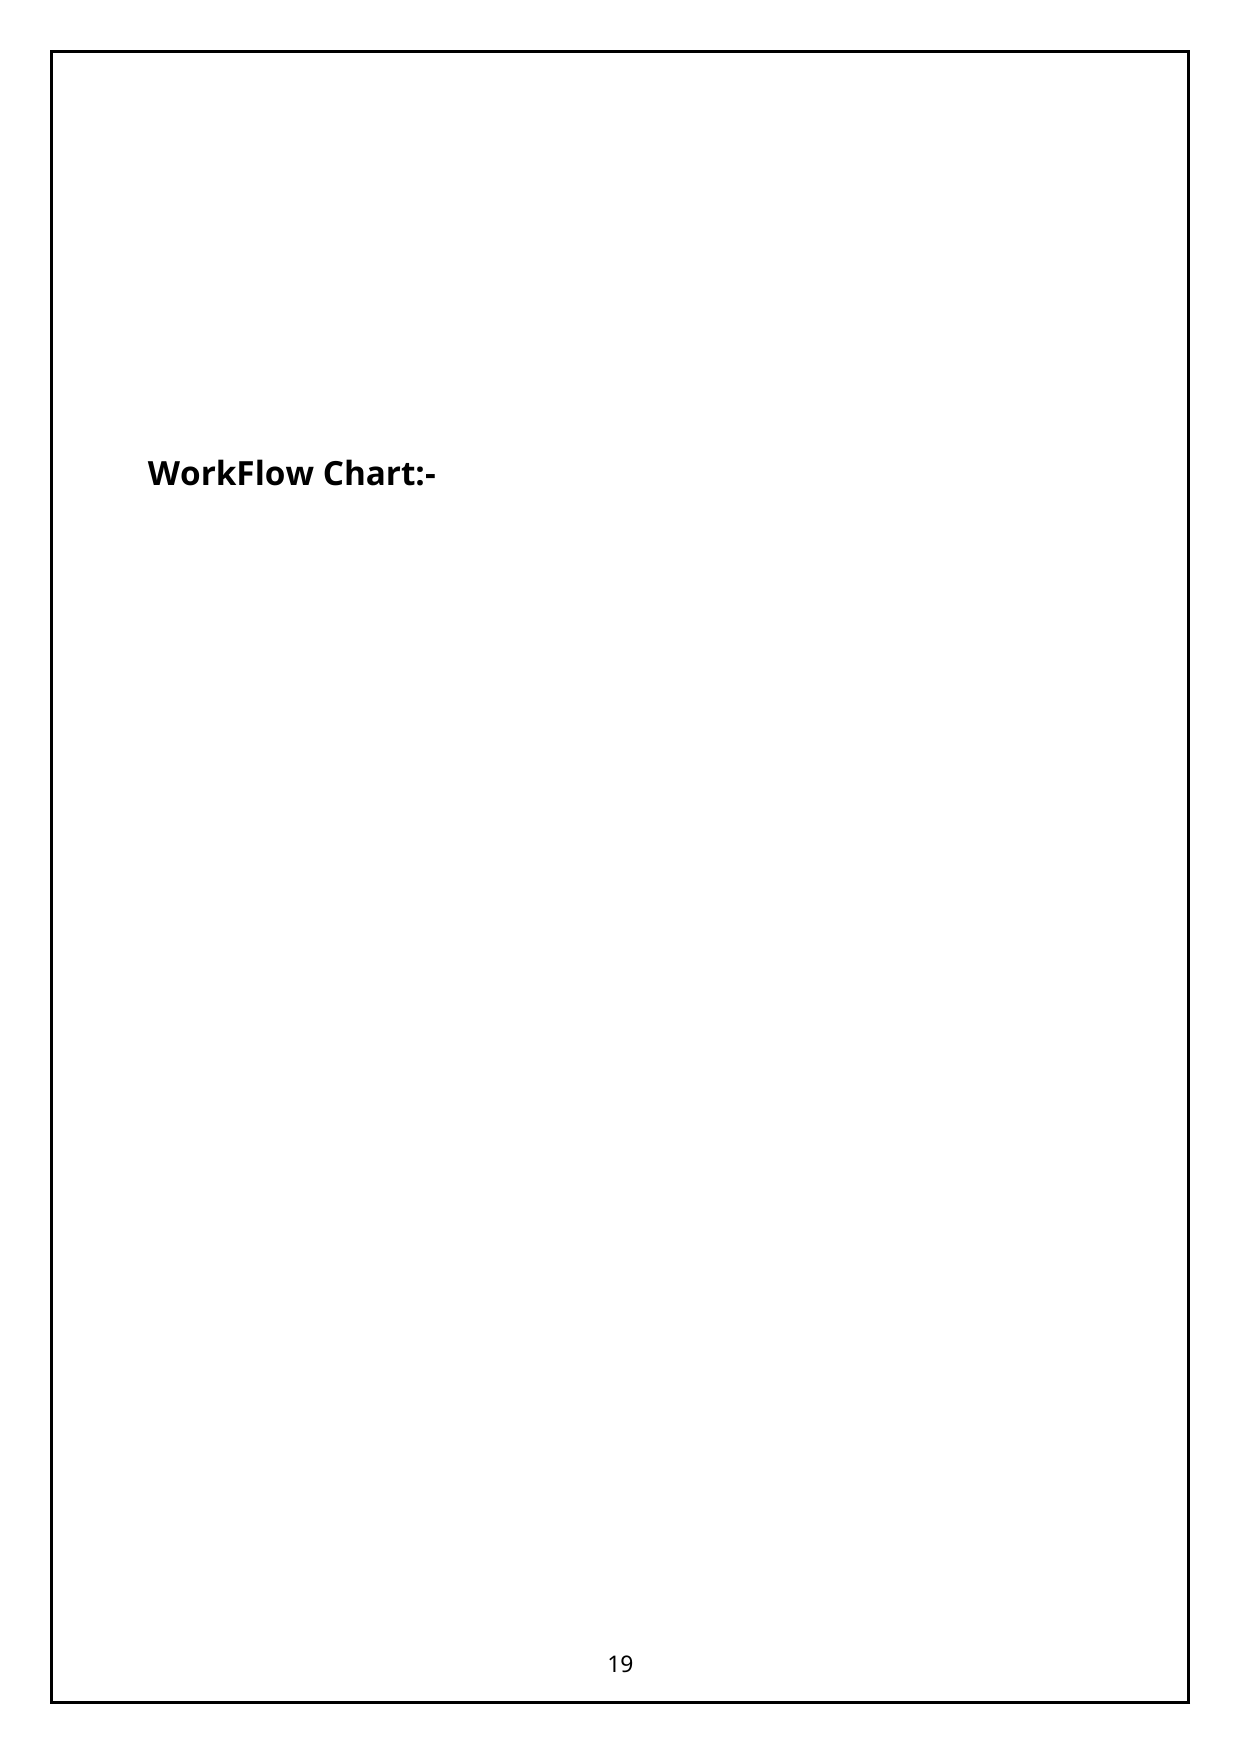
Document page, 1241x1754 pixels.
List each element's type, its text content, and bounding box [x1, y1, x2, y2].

list WorkFlow Chart:- [148, 450, 1092, 495]
